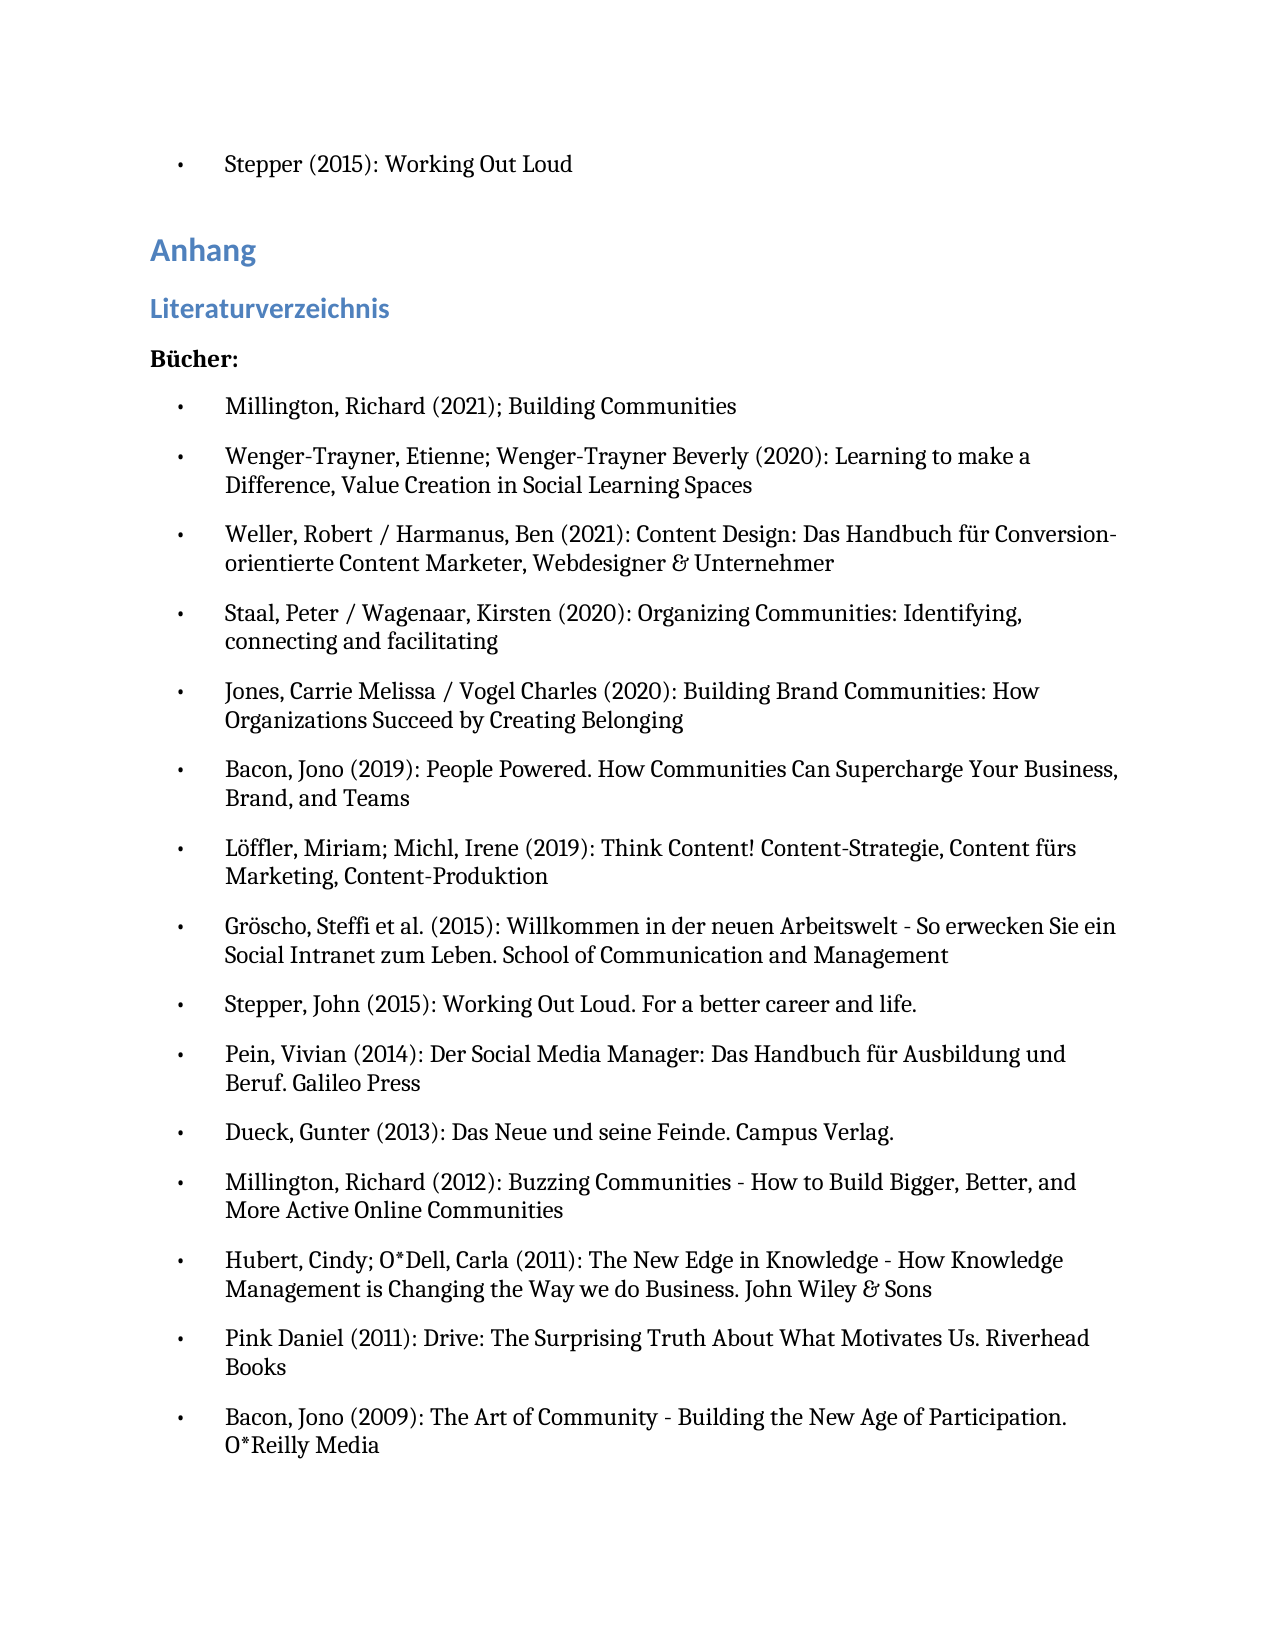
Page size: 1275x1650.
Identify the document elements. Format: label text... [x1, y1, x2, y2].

list Millington, Richard (2021); Building Communities [175, 392, 1125, 421]
list Jones, Carrie Melissa / Vogel Charles (2020): Building Brand Communities: How Organizations Succeed by Creating Belonging [175, 677, 1125, 734]
list Löffler, Miriam; Michl, Irene (2019): Think Content! Content-Strategie, Content fürs Marketing, Content-Produktion [175, 833, 1125, 891]
list Millington, Richard (2012): Buzzing Communities - How to Build Bigger, Better, and More Active Online Communities [175, 1168, 1125, 1225]
list Dueck, Gunter (2013): Das Neue und seine Feinde. Campus Verlag. [175, 1118, 1125, 1147]
list Wenger-Trayner, Etienne; Wenger-Trayner Beverly (2020): Learning to make a Difference, Value Creation in Social Learning Spaces [175, 442, 1125, 499]
list Gröscho, Steffi et al. (2015): Willkommen in der neuen Arbeitswelt - So erwecken Sie ein Social Intranet zum Leben. School of Communication and Management [175, 912, 1125, 969]
subtitle Anhang [150, 229, 1125, 269]
text Bücher: [150, 345, 1125, 373]
list Bacon, Jono (2019): People Powered. How Communities Can Supercharge Your Business, Brand, and Teams [175, 755, 1125, 813]
list Staal, Peter / Wagenaar, Kirsten (2020): Organizing Communities: Identifying, connecting and facilitating [175, 598, 1125, 656]
list Stepper (2015): Working Out Loud [175, 150, 1125, 179]
list Weller, Robert / Harmanus, Ben (2021): Content Design: Das Handbuch für Conversion-orientierte Content Marketer, Webdesigner & Unternehmer [175, 520, 1125, 578]
subtitle Literaturverzeichnis [150, 290, 1125, 326]
list Hubert, Cindy; O*Dell, Carla (2011): The New Edge in Knowledge - How Knowledge Management is Changing the Way we do Business. John Wiley & Sons [175, 1246, 1125, 1303]
list Bacon, Jono (2009): The Art of Community - Building the New Age of Participation. O*Reilly Media [175, 1403, 1125, 1460]
list Stepper, John (2015): Working Out Loud. For a better career and life. [175, 990, 1125, 1019]
list Pein, Vivian (2014): Der Social Media Manager: Das Handbuch für Ausbildung und Beruf. Galileo Press [175, 1040, 1125, 1097]
list Pink Daniel (2011): Drive: The Surprising Truth About What Motivates Us. Riverhead Books [175, 1324, 1125, 1382]
